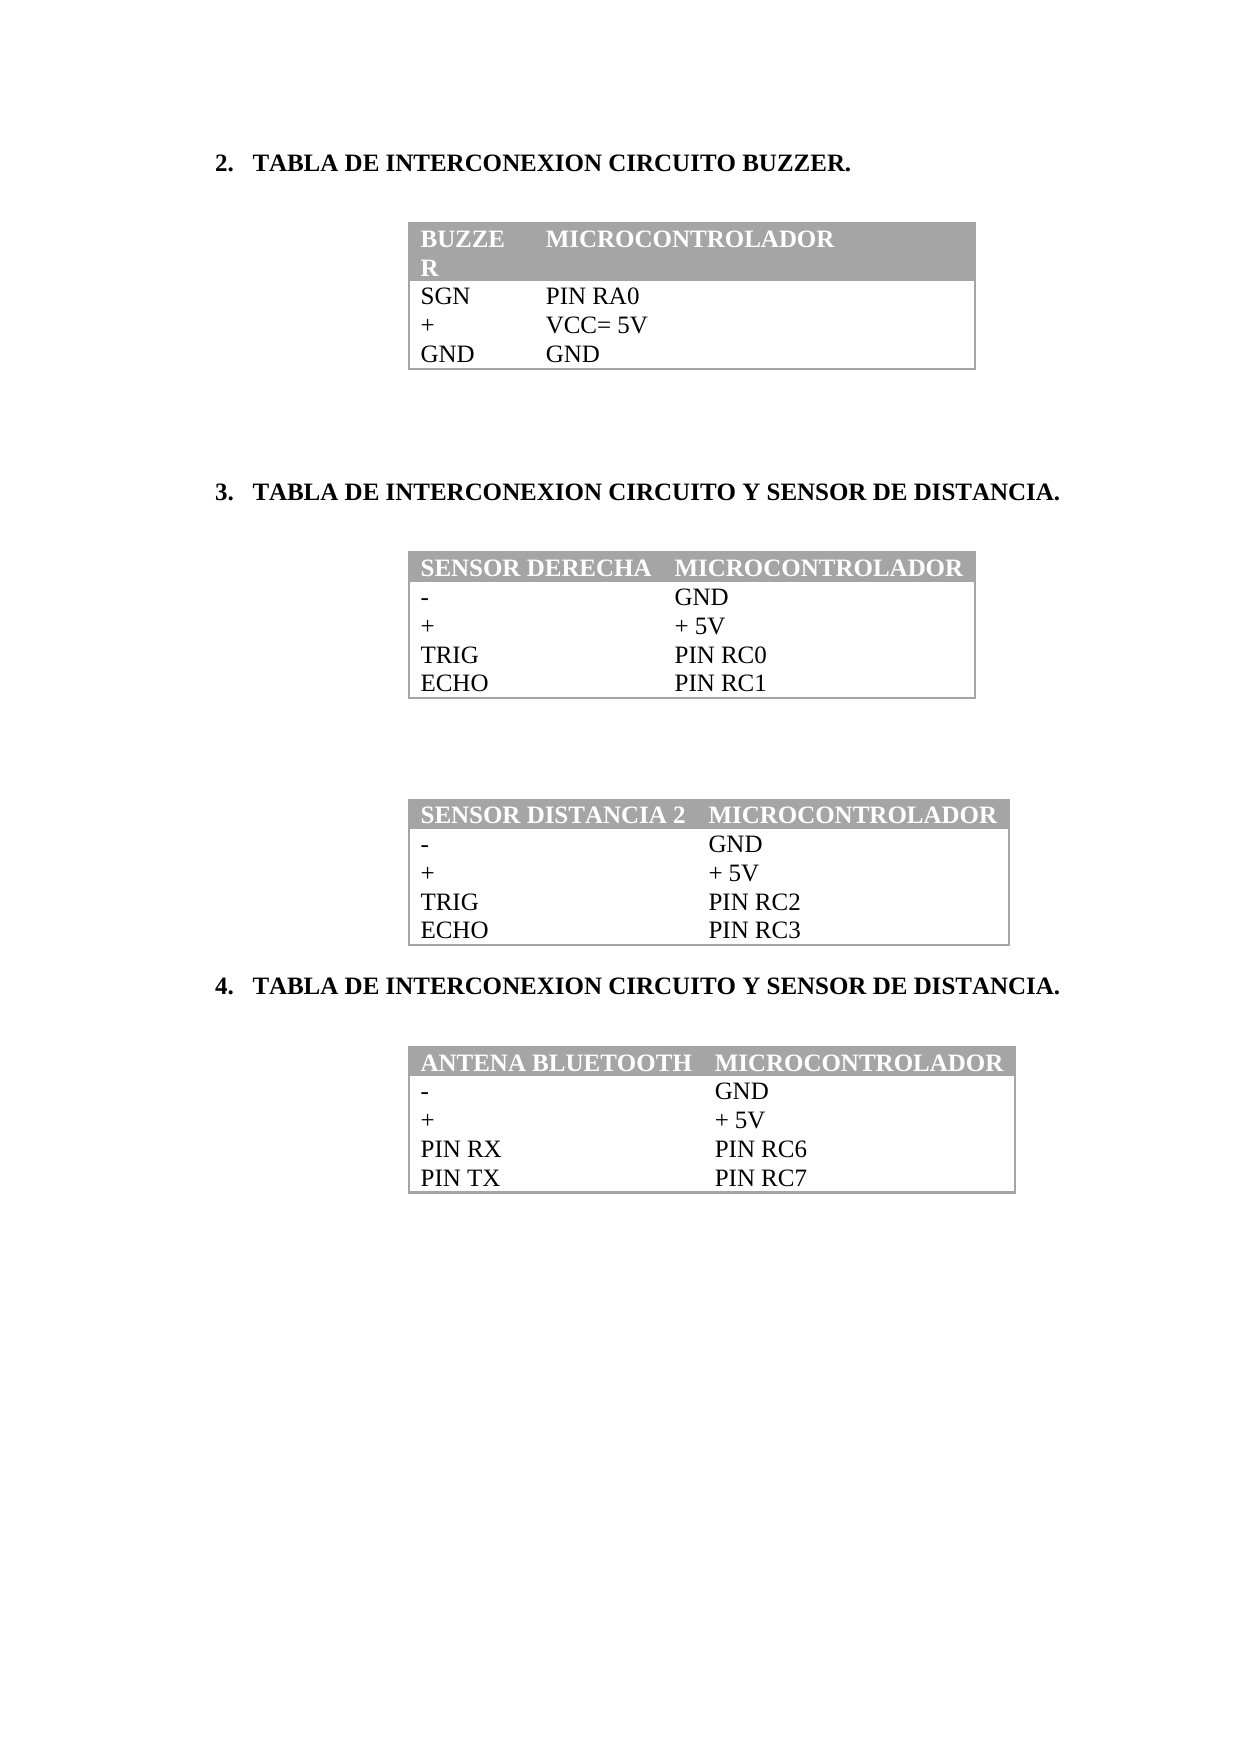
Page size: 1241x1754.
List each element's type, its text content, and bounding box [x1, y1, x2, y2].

table_cell ECHO [410, 669, 663, 697]
table_header ANTENA BLUETOOTH [410, 1048, 703, 1076]
table_header MICROCONTROLADOR [697, 801, 1008, 829]
table_cell + [410, 611, 663, 640]
table_cell PIN RC6 PIN RC7 [703, 1134, 1014, 1191]
table_cell + [410, 310, 534, 339]
table_cell GND [703, 1076, 1014, 1105]
table_cell - [410, 829, 697, 858]
table_cell - [410, 582, 663, 611]
table_header MICROCONTROLADOR [703, 1048, 1014, 1076]
table_cell SGN [410, 281, 534, 310]
table_cell GND [534, 339, 974, 368]
table_cell PIN RC2 [697, 887, 1008, 916]
table_cell + 5V [703, 1105, 1014, 1134]
table_cell TRIG [410, 887, 697, 916]
list TABLA DE INTERCONEXION CIRCUITO Y SENSOR DE DISTANCIA. [215, 477, 1063, 506]
table_cell GND [410, 339, 534, 368]
table_header MICROCONTROLADOR [663, 554, 974, 582]
table_cell PIN RX PIN TX [410, 1134, 703, 1191]
table_cell + [410, 858, 697, 887]
table_cell + [410, 1105, 703, 1134]
list TABLA DE INTERCONEXION CIRCUITO Y SENSOR DE DISTANCIA. [215, 971, 1063, 1000]
table_cell PIN RA0 [534, 281, 974, 310]
table_header MICROCONTROLADOR [534, 224, 974, 281]
table_header SENSOR DISTANCIA 2 [410, 801, 697, 829]
table_cell + 5V [697, 858, 1008, 887]
table_cell GND [697, 829, 1008, 858]
table_cell PIN RC0 [663, 640, 974, 668]
list TABLA DE INTERCONEXION CIRCUITO BUZZER. [215, 148, 1063, 176]
table_cell VCC= 5V [534, 310, 974, 339]
table_cell + 5V [663, 611, 974, 640]
table_header SENSOR DERECHA [410, 554, 663, 582]
table_cell PIN RC3 [697, 916, 1008, 944]
table_cell PIN RC1 [663, 669, 974, 697]
table_cell ECHO [410, 916, 697, 944]
table_cell - [410, 1076, 703, 1105]
table_header BUZZER [410, 224, 534, 281]
table_cell GND [663, 582, 974, 611]
table_cell TRIG [410, 640, 663, 668]
